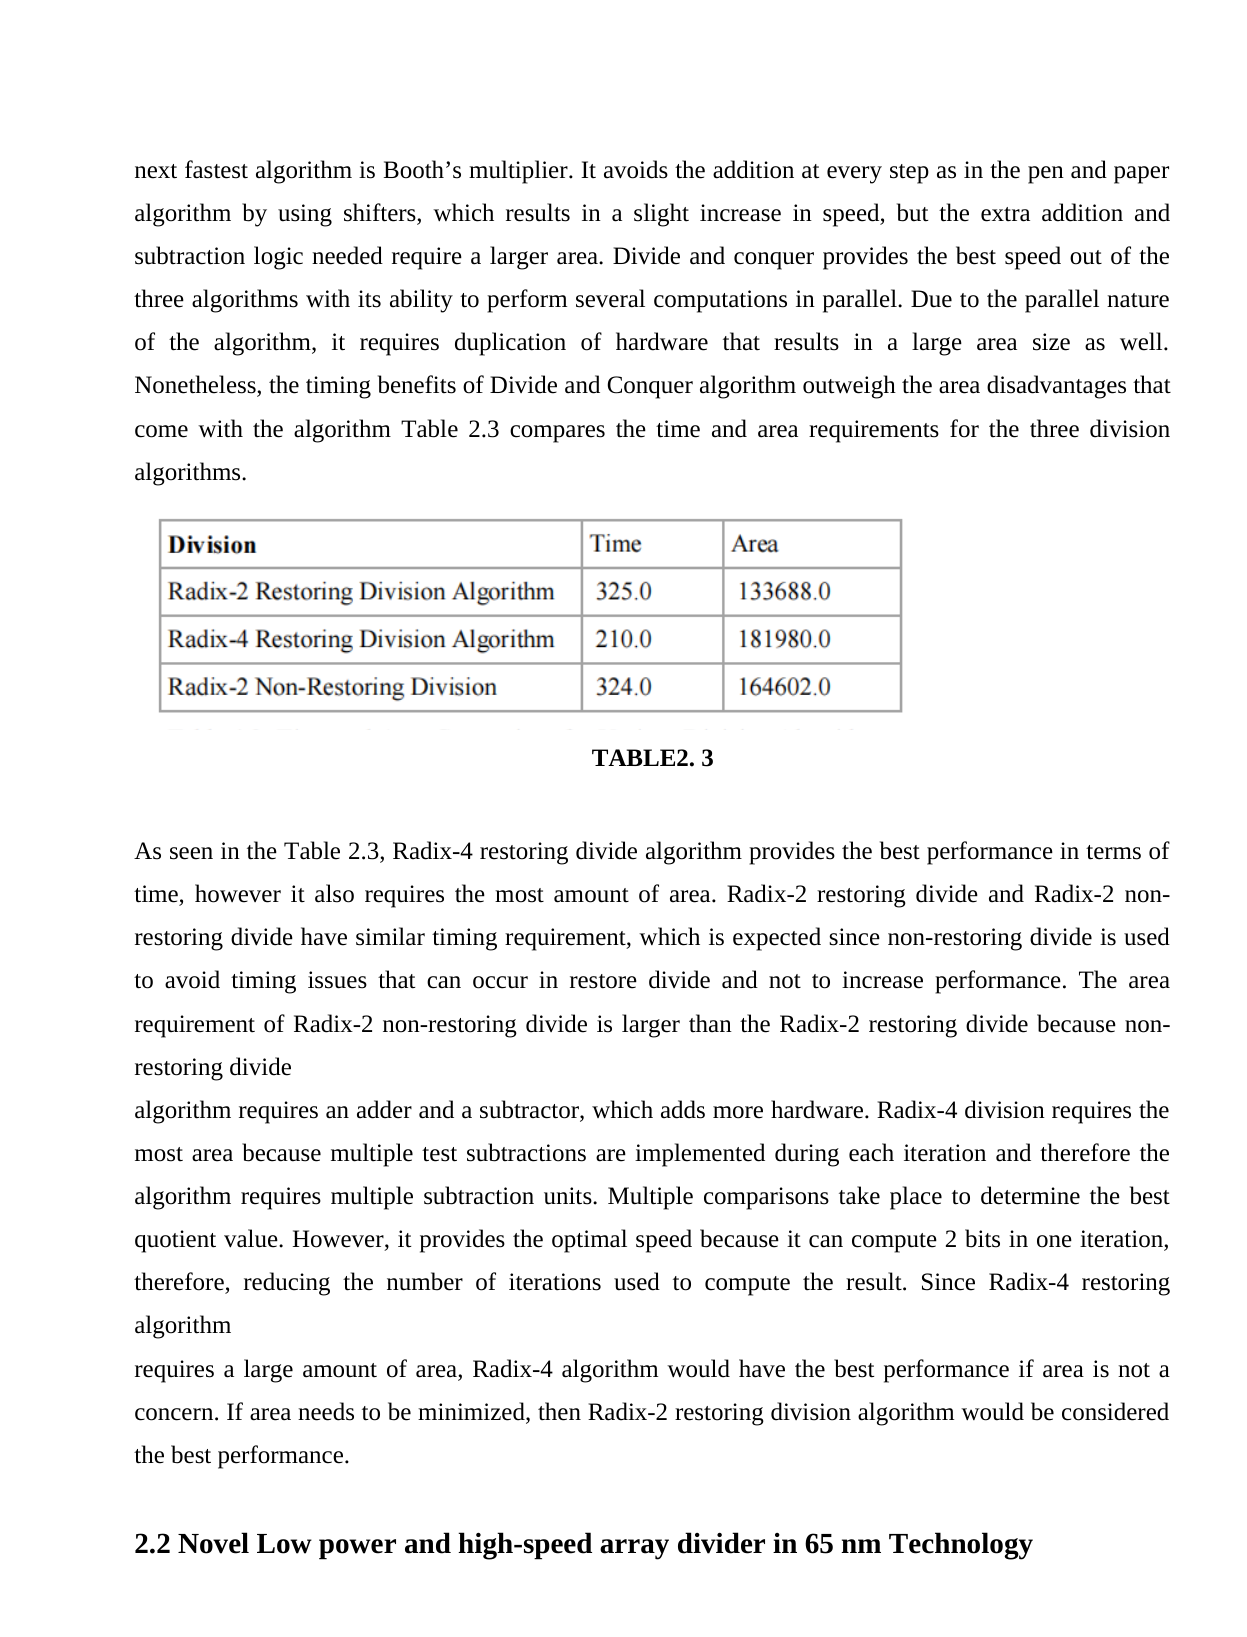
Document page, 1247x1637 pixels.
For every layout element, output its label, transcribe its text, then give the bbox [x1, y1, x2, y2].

text requires a large amount of area, Radix-4 algorithm would have the best performance if area is not a concern. If area needs to be minimized, then Radix-2 restoring division algorithm would be considered the best performance. [134, 1354, 1171, 1469]
text 2.2 Novel Low power and high-speed array divider in 65 nm Technology [134, 1526, 1171, 1560]
picture [134, 500, 959, 730]
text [134, 155, 1171, 486]
text algorithm requires an adder and a subtractor, which adds more hardware. Radix-4 division requires the most area because multiple test subtractions are implemented during each iteration and therefore the algorithm requires multiple subtraction units. Multiple comparisons take place to determine the best quotient value. However, it provides the optimal speed because it can compute 2 bits in one iteration, therefore, reducing the number of iterations used to compute the result. Since Radix-4 restoring algorithm [134, 1095, 1171, 1339]
text As seen in the Table 2.3, Radix-4 restoring divide algorithm provides the best performance in terms of time, however it also requires the most amount of area. Radix-2 restoring divide and Radix-2 non-restoring divide have similar timing requirement, which is expected since non-restoring divide is used to avoid timing issues that can occur in restore divide and not to increase performance. The area requirement of Radix-2 non-restoring divide is larger than the Radix-2 restoring divide because non-restoring divide [134, 836, 1171, 1081]
